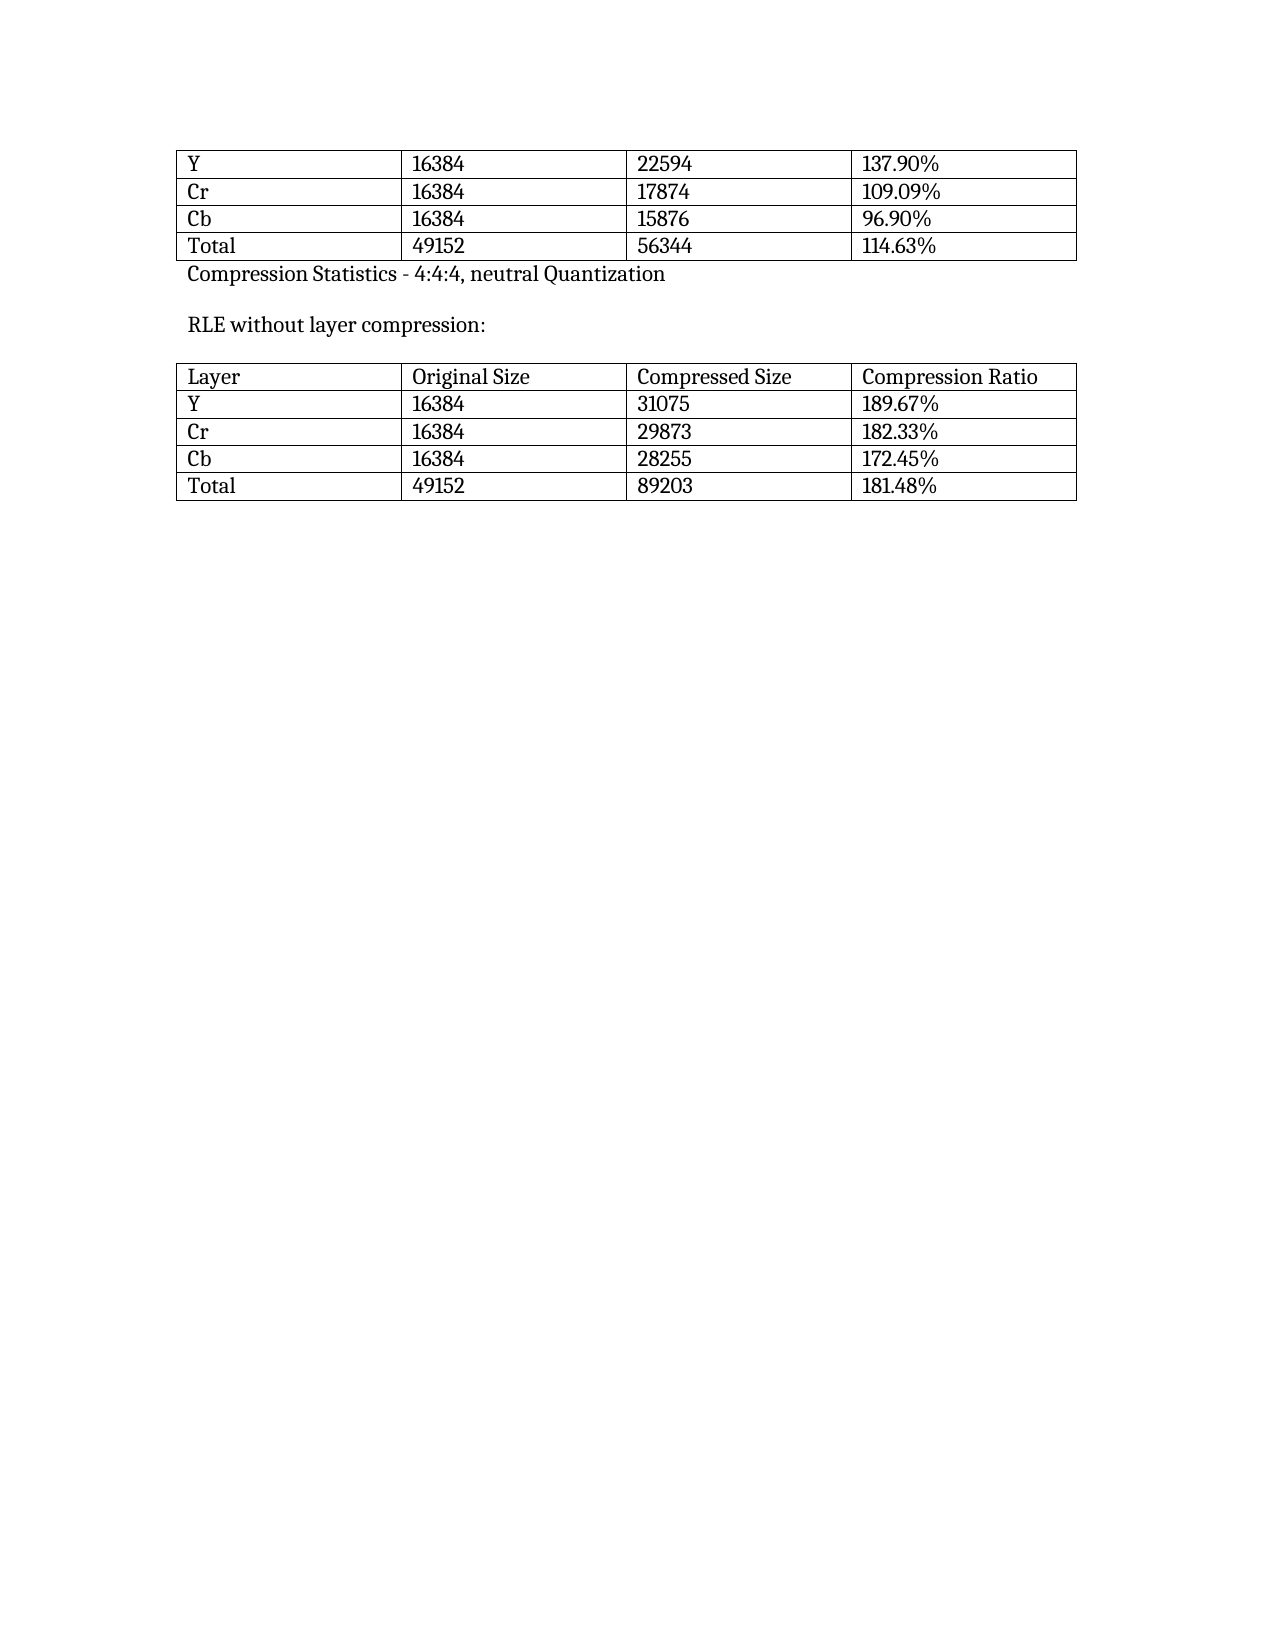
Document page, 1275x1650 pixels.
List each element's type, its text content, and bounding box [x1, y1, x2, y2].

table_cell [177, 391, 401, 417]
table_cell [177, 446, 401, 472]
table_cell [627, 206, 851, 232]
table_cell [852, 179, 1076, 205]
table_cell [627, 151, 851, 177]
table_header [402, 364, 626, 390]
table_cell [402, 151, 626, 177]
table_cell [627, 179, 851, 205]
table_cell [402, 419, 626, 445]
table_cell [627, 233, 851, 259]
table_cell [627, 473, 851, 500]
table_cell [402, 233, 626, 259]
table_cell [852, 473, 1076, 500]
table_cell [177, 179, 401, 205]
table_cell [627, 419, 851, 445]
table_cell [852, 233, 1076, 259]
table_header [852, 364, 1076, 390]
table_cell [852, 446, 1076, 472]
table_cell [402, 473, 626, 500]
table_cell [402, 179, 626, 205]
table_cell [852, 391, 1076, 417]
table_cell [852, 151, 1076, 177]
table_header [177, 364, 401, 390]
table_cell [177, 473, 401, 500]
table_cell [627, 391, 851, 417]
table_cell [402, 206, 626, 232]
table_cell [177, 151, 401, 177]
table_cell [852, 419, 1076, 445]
text Compression Statistics - 4:4:4, neutral Quantization [187, 261, 1087, 287]
text RLE without layer compression: [187, 312, 1087, 338]
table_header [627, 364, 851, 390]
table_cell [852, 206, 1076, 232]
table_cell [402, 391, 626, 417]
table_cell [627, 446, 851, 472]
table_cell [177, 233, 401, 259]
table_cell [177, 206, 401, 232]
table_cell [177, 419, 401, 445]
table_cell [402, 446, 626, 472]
